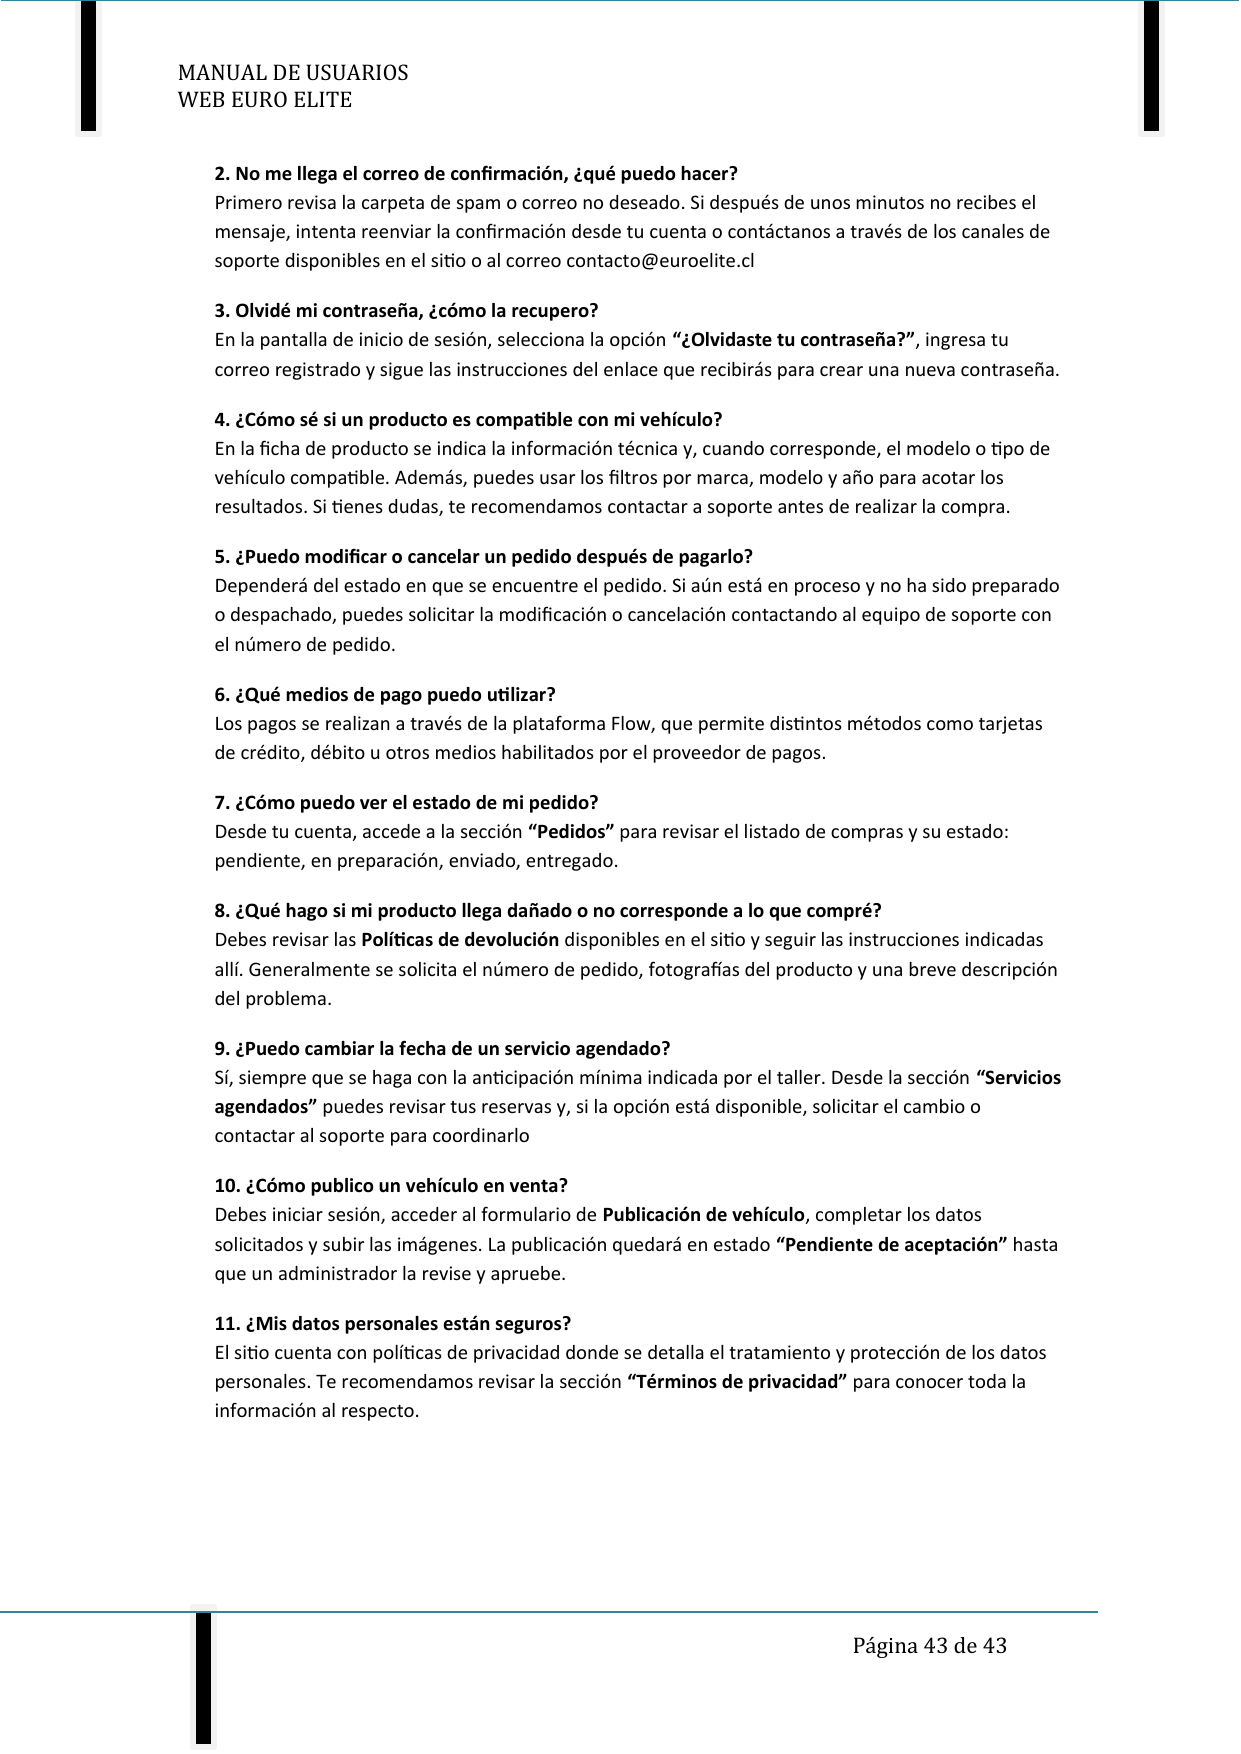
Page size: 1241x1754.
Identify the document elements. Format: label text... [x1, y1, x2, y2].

text 2. No me llega el correo de confirmación, ¿qué puedo hacer? Primero revisa la carpeta de spam o correo no deseado. Si después de unos minutos no recibes el mensaje, intenta reenviar la confirmación desde tu cuenta o contáctanos a través de los canales de soporte disponibles en el sitio o al correo contacto@euroelite.cl [214, 160, 1063, 273]
text 3. Olvidé mi contraseña, ¿cómo la recupero? En la pantalla de inicio de sesión, selecciona la opción “¿Olvidaste tu contraseña?”, ingresa tu correo registrado y sigue las instrucciones del enlace que recibirás para crear una nueva contraseña. [214, 297, 1063, 381]
text 10. ¿Cómo publico un vehículo en venta? Debes iniciar sesión, acceder al formulario de Publicación de vehículo, completar los datos solicitados y subir las imágenes. La publicación quedará en estado “Pendiente de aceptación” hasta que un administrador la revise y apruebe. [214, 1172, 1063, 1285]
text 6. ¿Qué medios de pago puedo utilizar? Los pagos se realizan a través de la plataforma Flow, que permite distintos métodos como tarjetas de crédito, débito u otros medios habilitados por el proveedor de pagos. [214, 681, 1063, 764]
text 5. ¿Puedo modificar o cancelar un pedido después de pagarlo? Dependerá del estado en que se encuentre el pedido. Si aún está en proceso y no ha sido preparado o despachado, puedes solicitar la modificación o cancelación contactando al equipo de soporte con el número de pedido. [214, 543, 1063, 656]
text 9. ¿Puedo cambiar la fecha de un servicio agendado? Sí, siempre que se haga con la anticipación mínima indicada por el taller. Desde la sección “Servicios agendados” puedes revisar tus reservas y, si la opción está disponible, solicitar el cambio o contactar al soporte para coordinarlo [214, 1035, 1063, 1148]
text 8. ¿Qué hago si mi producto llega dañado o no corresponde a lo que compré? Debes revisar las Políticas de devolución disponibles en el sitio y seguir las instrucciones indicadas allí. Generalmente se solicita el número de pedido, fotografías del producto y una breve descripción del problema. [214, 897, 1063, 1010]
text 4. ¿Cómo sé si un producto es compatible con mi vehículo? En la ficha de producto se indica la información técnica y, cuando corresponde, el modelo o tipo de vehículo compatible. Además, puedes usar los filtros por marca, modelo y año para acotar los resultados. Si tienes dudas, te recomendamos contactar a soporte antes de realizar la compra. [214, 406, 1063, 519]
text 7. ¿Cómo puedo ver el estado de mi pedido? Desde tu cuenta, accede a la sección “Pedidos” para revisar el listado de compras y su estado: pendiente, en preparación, enviado, entregado. [214, 789, 1063, 873]
text 11. ¿Mis datos personales están seguros? El sitio cuenta con políticas de privacidad donde se detalla el tratamiento y protección de los datos personales. Te recomendamos revisar la sección “Términos de privacidad” para conocer toda la información al respecto. [214, 1310, 1063, 1423]
